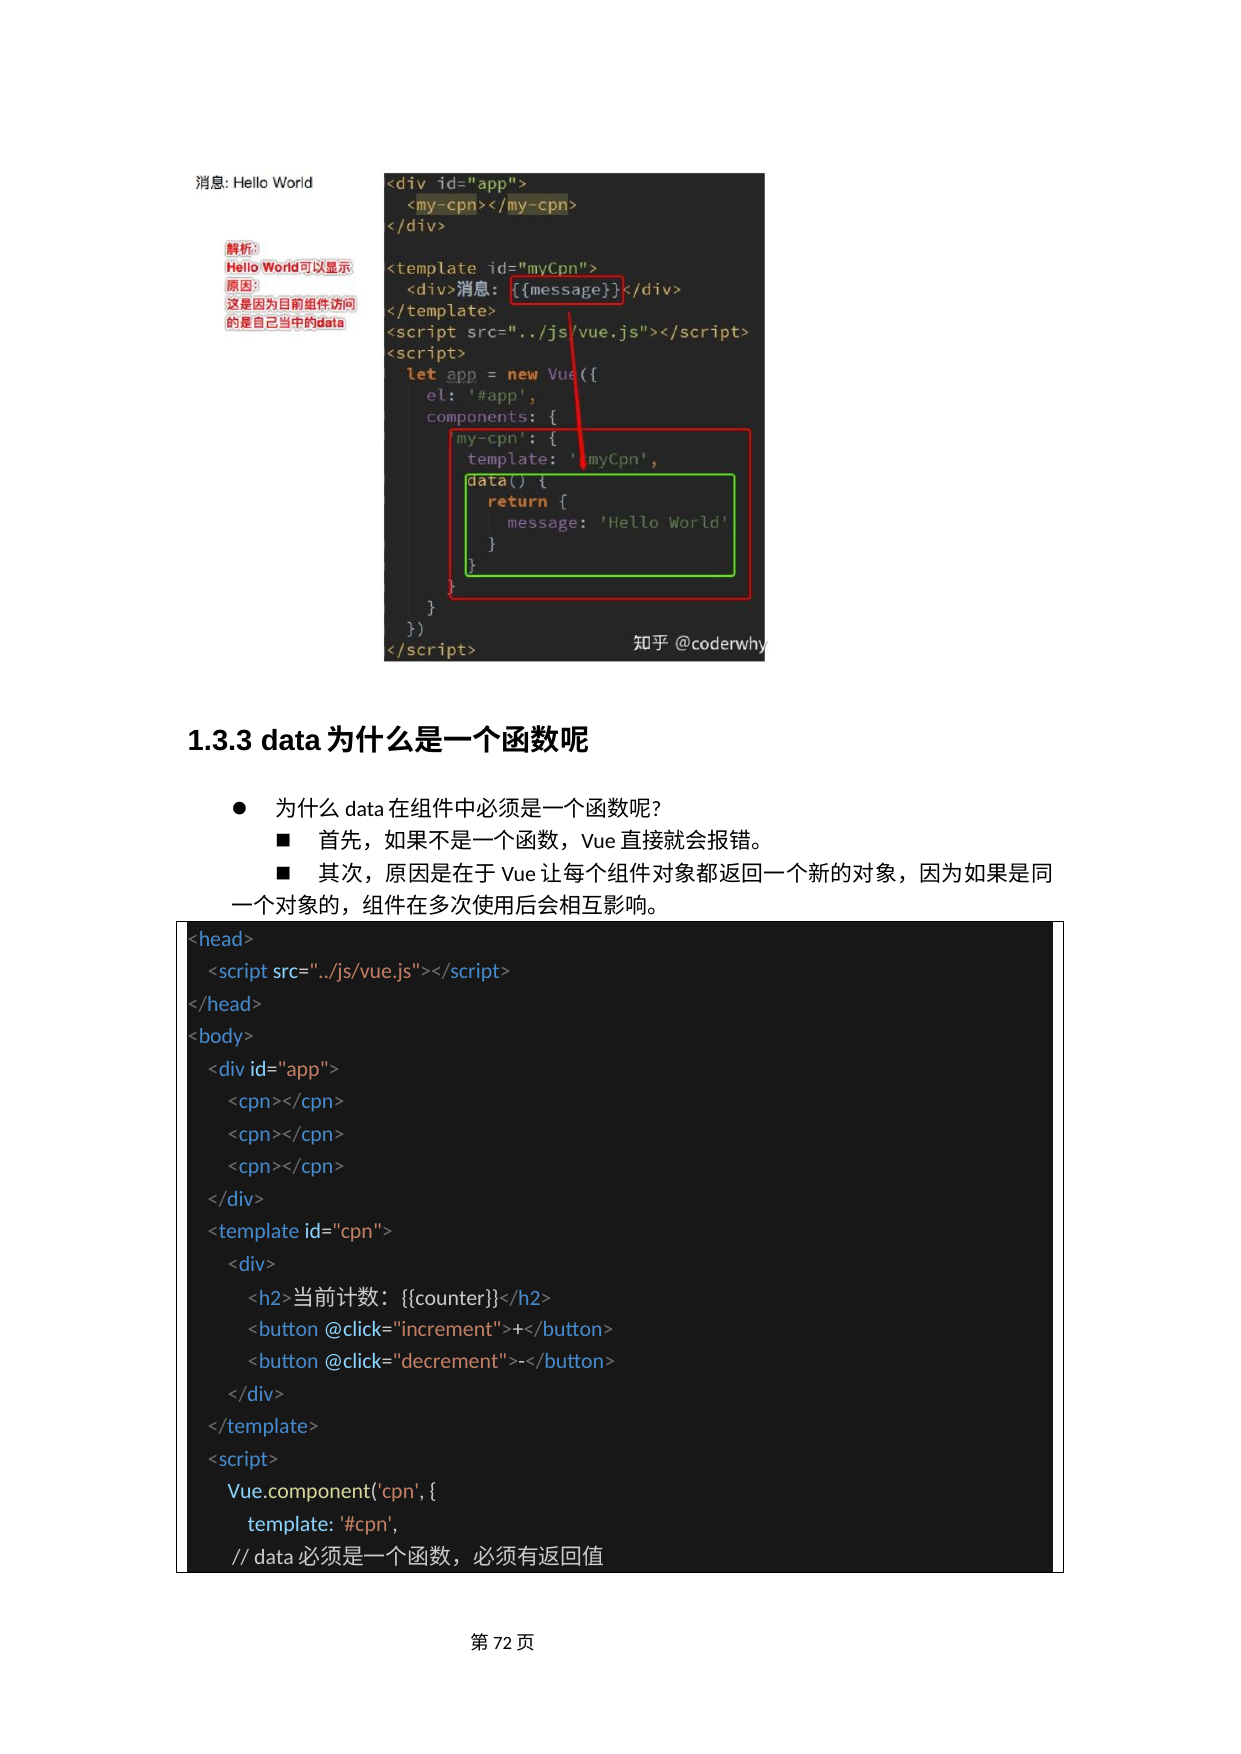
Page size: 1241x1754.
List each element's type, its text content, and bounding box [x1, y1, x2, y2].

list 首先，如果不是一个函数，Vue直接就会报错。 [231, 824, 1053, 856]
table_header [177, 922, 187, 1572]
list 为什么data在组件中必须是一个函数呢? [187, 791, 1053, 824]
picture [187, 162, 779, 664]
list 其次，原因是在于Vue让每个组件对象都返回一个新的对象，因为如果是同一个对象的，组件在多次使用后会相互影响。 [231, 856, 1053, 921]
subtitle data为什么是一个函数呢 [187, 707, 1053, 772]
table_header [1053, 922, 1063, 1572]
